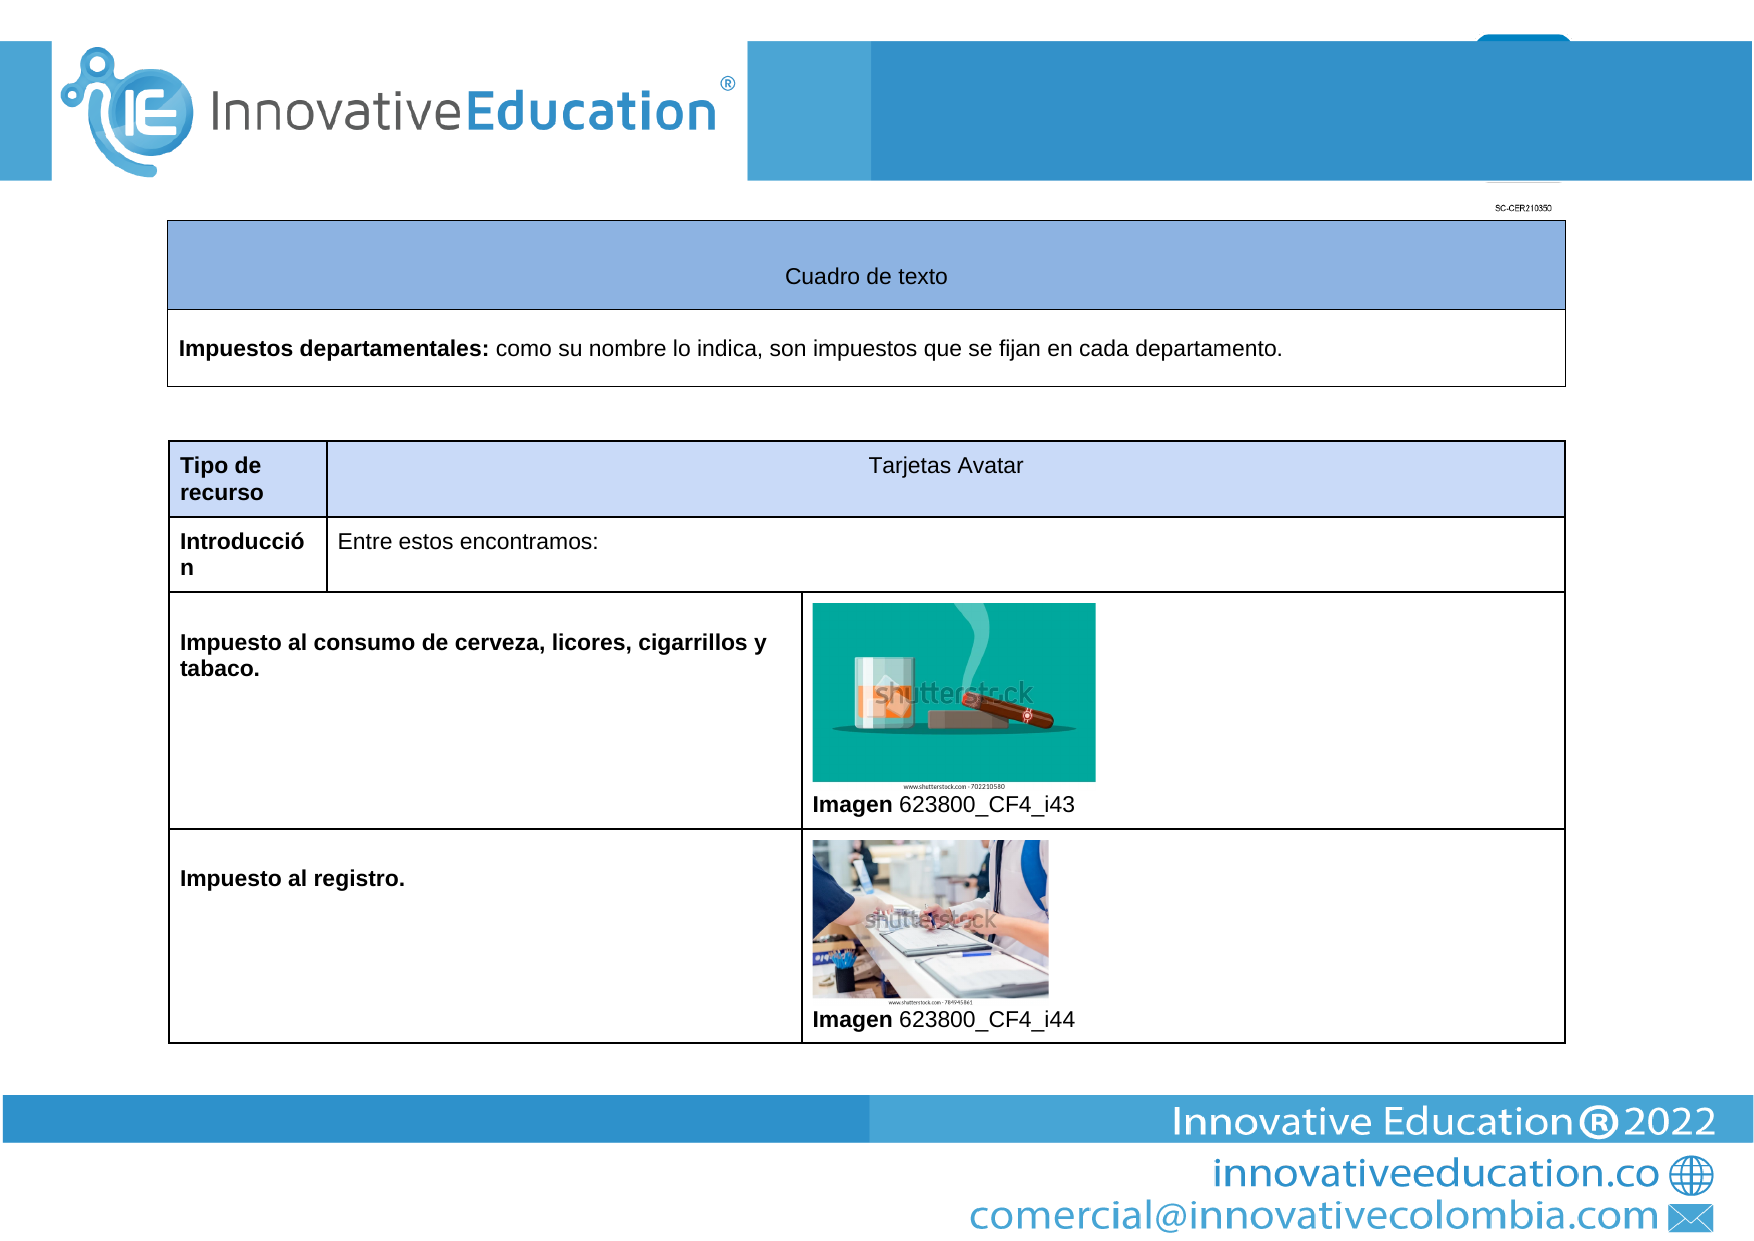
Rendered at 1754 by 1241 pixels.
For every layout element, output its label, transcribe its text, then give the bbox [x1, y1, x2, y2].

table_header Tarjetas Avatar [328, 442, 1564, 516]
table_cell Impuesto al registro. [170, 830, 801, 1042]
table_cell Impuestos departamentales: como su nombre lo indica, son impuestos que se fijan en cada departamento. [168, 310, 1565, 386]
picture [812, 840, 1049, 1006]
table_cell Imagen 623800_CF4_i43 [803, 593, 1564, 827]
table_cell Introducción [170, 518, 326, 591]
table_cell Impuesto al consumo de cerveza, licores, cigarrillos y tabaco. [170, 593, 801, 827]
table_cell Entre estos encontramos: [328, 518, 1564, 591]
picture [2, 1093, 1754, 1239]
table_header Cuadro de texto [168, 221, 1565, 309]
table_header Tipo de recurso [170, 442, 326, 516]
table_cell Imagen 623800_CF4_i44 [803, 830, 1564, 1042]
picture [0, 28, 1752, 214]
picture [812, 603, 1096, 791]
